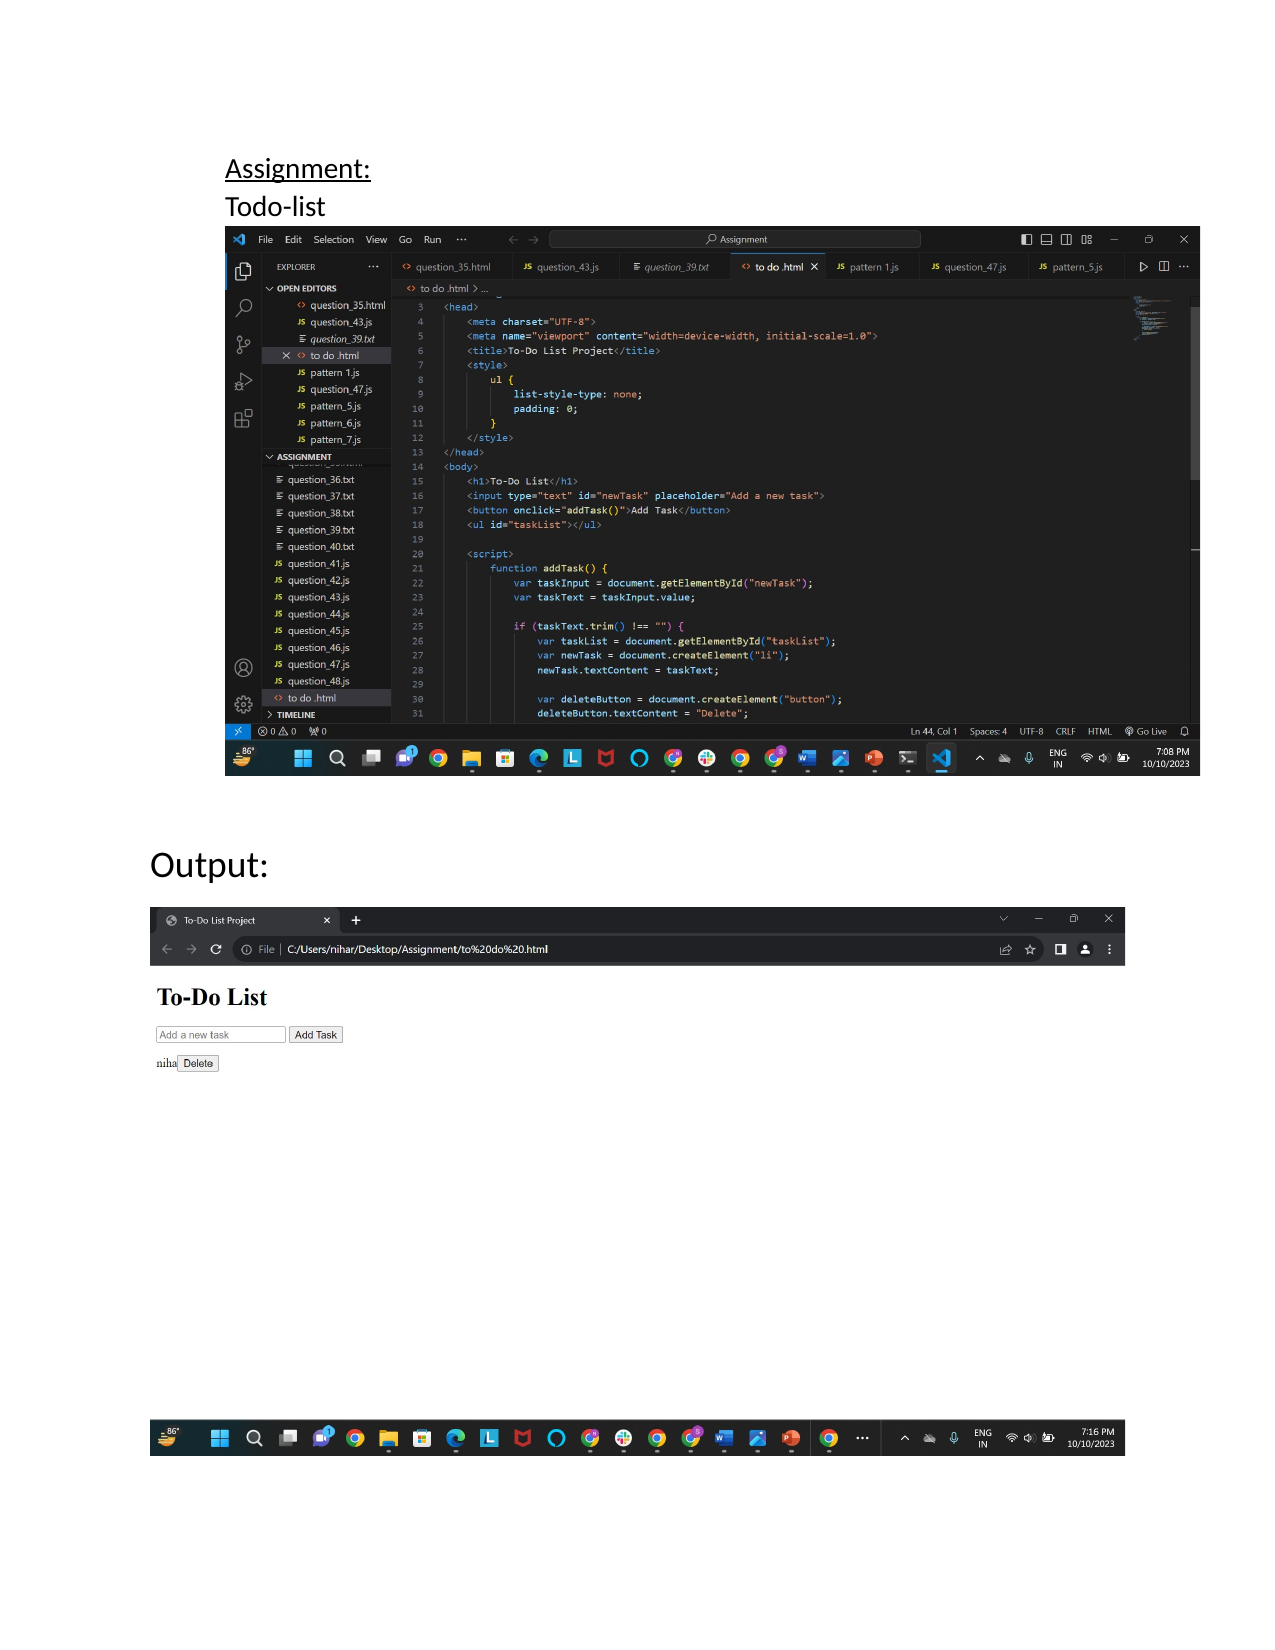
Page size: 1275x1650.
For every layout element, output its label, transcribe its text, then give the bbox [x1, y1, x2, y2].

list Assignment: [225, 150, 1125, 186]
picture [150, 907, 1125, 1456]
picture [225, 226, 1200, 776]
list Todo-list [225, 188, 1125, 224]
text Output: [150, 841, 1125, 887]
